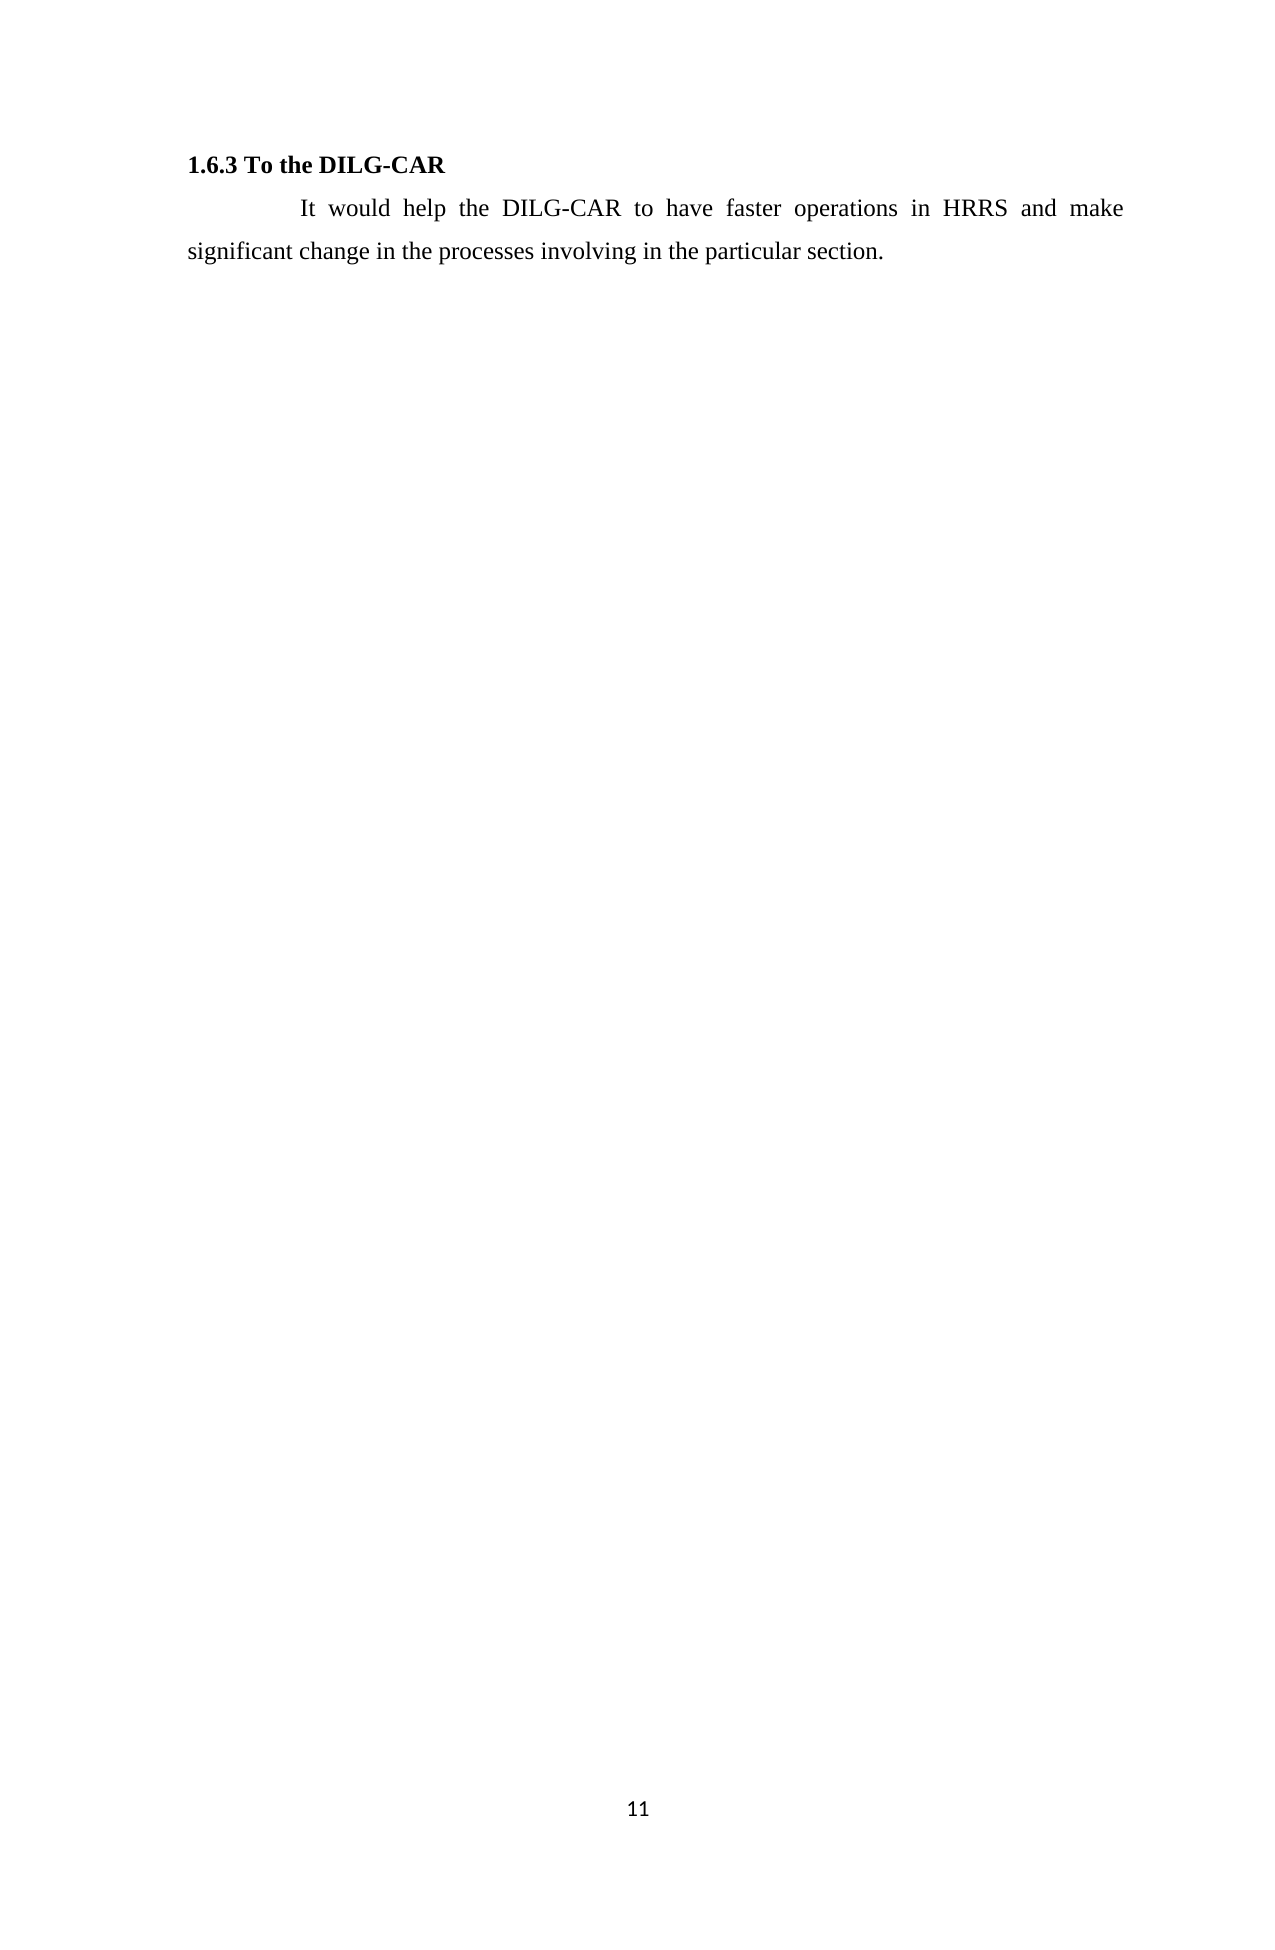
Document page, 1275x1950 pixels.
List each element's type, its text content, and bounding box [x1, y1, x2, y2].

text 1.6.3 To the DILG-CAR [187, 150, 1125, 179]
text It would help the DILG-CAR to have faster operations in HRRS and make significant change in the processes involving in the particular section. [187, 193, 1125, 265]
